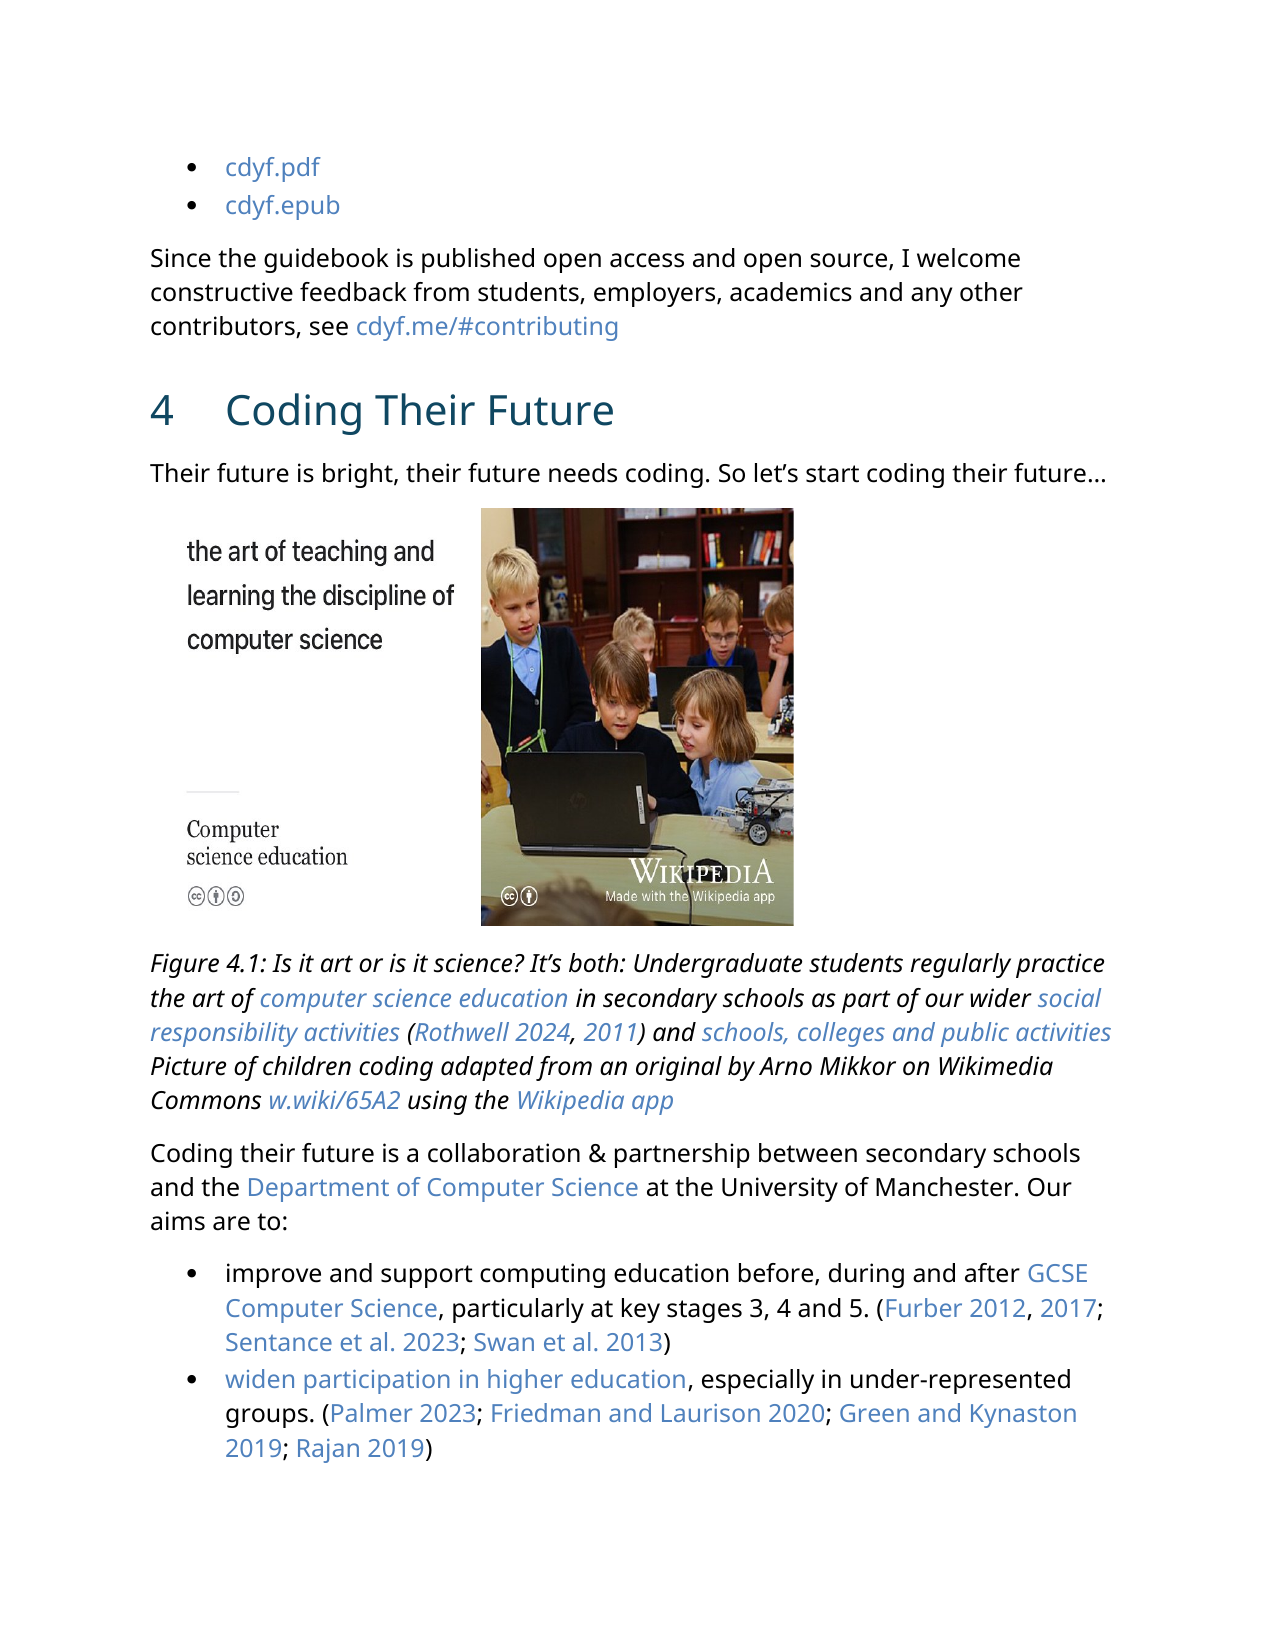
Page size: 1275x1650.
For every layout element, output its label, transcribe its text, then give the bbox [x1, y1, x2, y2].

list improve and support computing education before, during and after GCSE Computer Science, particularly at key stages 3, 4 and 5. (Furber 2012, 2017; Sentance et al. 2023; Swan et al. 2013) [187, 1256, 1125, 1358]
text Since the guidebook is published open access and open source, I welcome constructive feedback from students, employers, academics and any other contributors, see cdyf.me/#contributing [150, 241, 1125, 343]
list widen participation in higher education, especially in under-represented groups. (Palmer 2023; Friedman and Laurison 2020; Green and Kynaston 2019; Rajan 2019) [187, 1362, 1125, 1464]
list cdyf.epub [187, 188, 1125, 222]
text Their future is bright, their future needs coding. So let’s start coding their future… [150, 456, 1125, 490]
subtitle 4 Coding Their Future [150, 380, 1125, 437]
picture [168, 508, 794, 926]
text Figure 4.1: Is it art or is it science? It’s both: Undergraduate students regularly practice the art of computer science education in secondary schools as part of our wider social responsibility activities (Rothwell 2024, 2011) and schools, colleges and public activities Picture of children coding adapted from an original by Arno Mikkor on Wikimedia Commons w.wiki/65A2 using the Wikipedia app [150, 946, 1125, 1116]
text Coding their future is a collaboration & partnership between secondary schools and the Department of Computer Science at the University of Manchester. Our aims are to: [150, 1135, 1125, 1237]
list cdyf.pdf [187, 150, 1125, 184]
